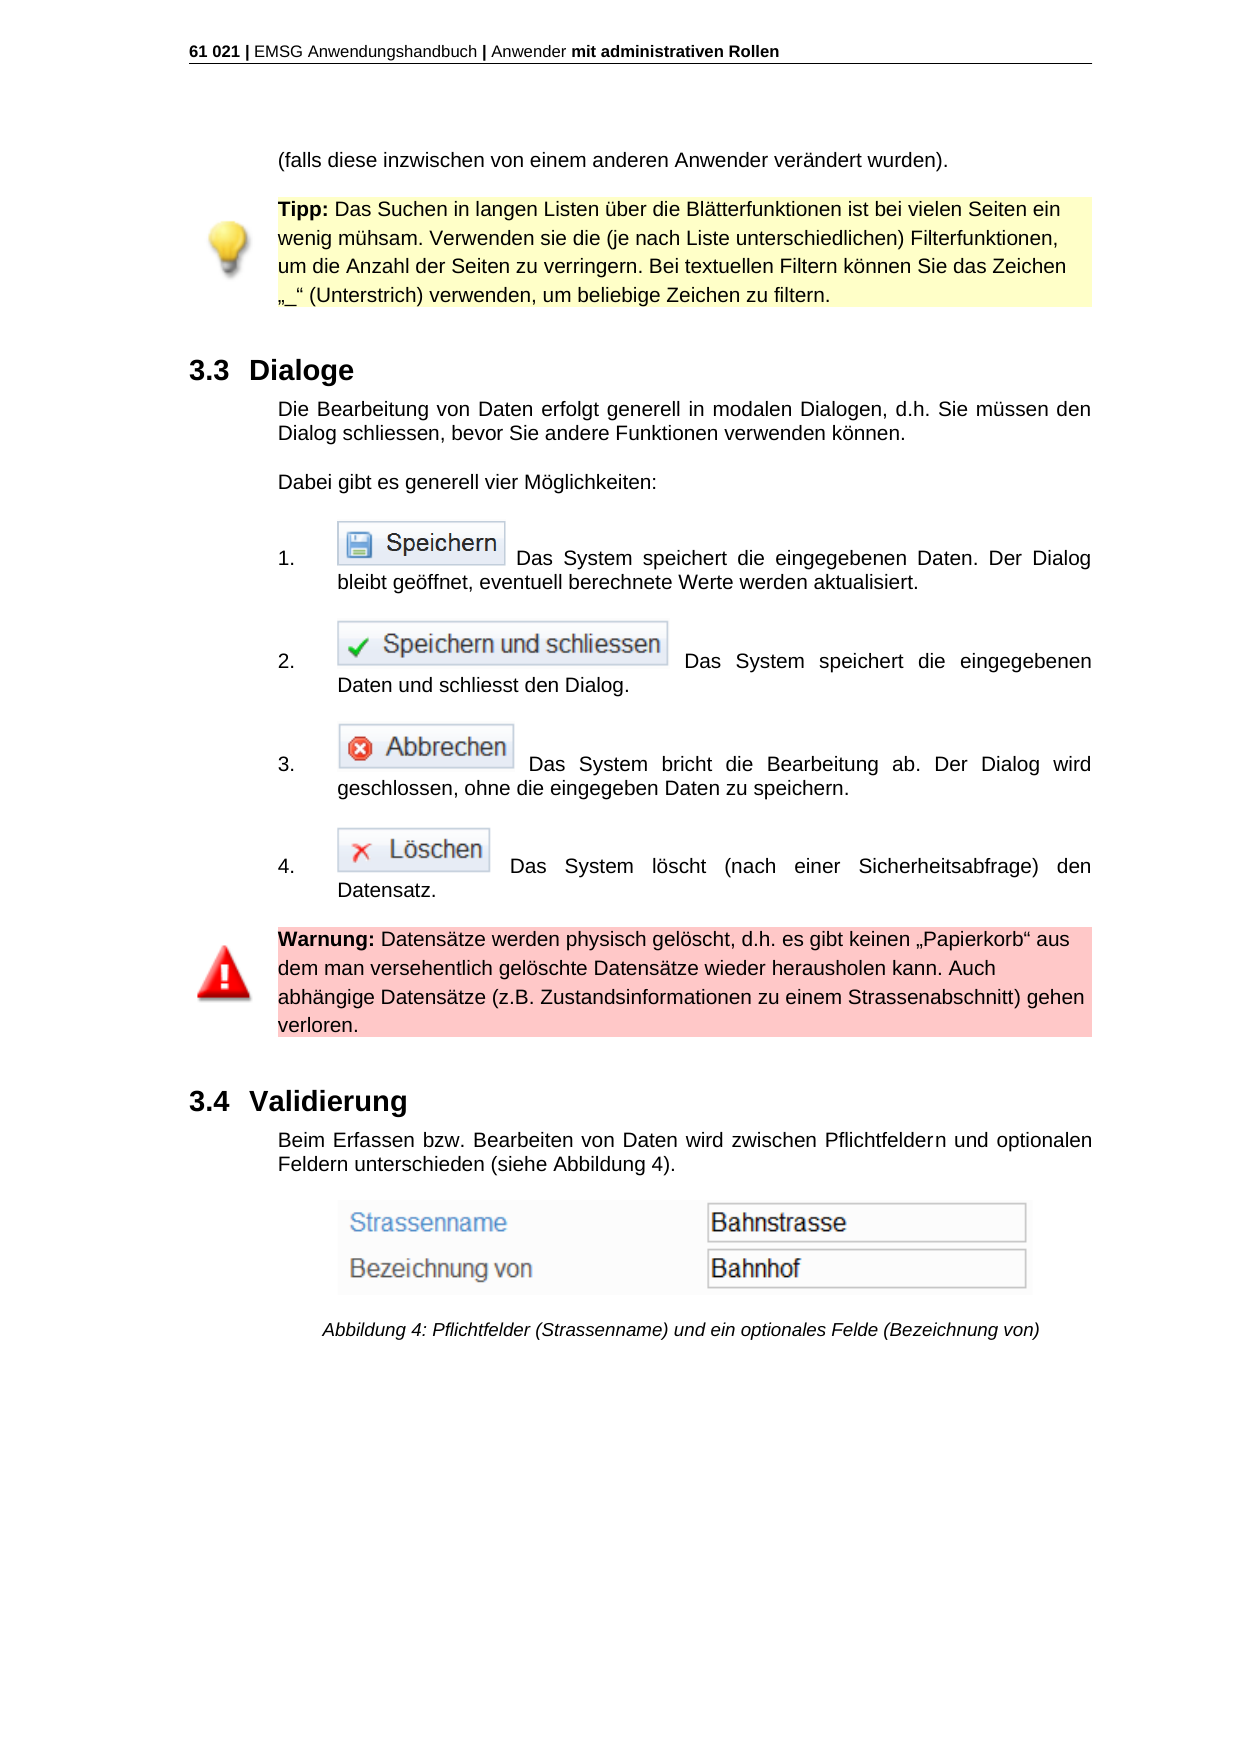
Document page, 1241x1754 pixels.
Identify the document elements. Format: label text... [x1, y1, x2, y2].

text Beim Erfassen bzw. Bearbeiten von Daten wird zwischen Pflichtfeldern und optionalen Feldern unterschieden (siehe Abbildung 4). [278, 1128, 1092, 1176]
subtitle Validierung [189, 1084, 1092, 1117]
picture [337, 618, 670, 669]
text Abbildung 4: Pflichtfelder (Strassenname) und ein optionales Felde (Bezeichnung von) [272, 1319, 1092, 1341]
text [278, 148, 1092, 172]
picture [193, 941, 259, 1009]
text Warnung: Datensätze werden physisch gelöscht, d.h. es gibt keinen „Papierkorb“ aus dem man versehentlich gelöschte Datensätze wieder herausholen kann. Auch abhängige Datensätze (z.B. Zustandsinformationen zu einem Strassenabschnitt) gehen verloren. [278, 927, 1092, 1037]
list Das System bricht die Bearbeitung ab. Der Dialog wird geschlossen, ohne die eingegeben Daten zu speichern. [278, 722, 1092, 800]
picture [193, 211, 267, 287]
list Das System löscht (nach einer Sicherheitsabfrage) den Datensatz. [278, 825, 1092, 902]
text Tipp: Das Suchen in langen Listen über die Blätterfunktionen ist bei vielen Seiten ein wenig mühsam. Verwenden sie die (je nach Liste unterschiedlichen) Filterfunktionen, um die Anzahl der Seiten zu verringern. Bei textuellen Filtern können Sie das Zeichen „_“ (Unterstrich) verwenden, um beliebige Zeichen zu filtern. [278, 197, 1092, 307]
text Die Bearbeitung von Daten erfolgt generell in modalen Dialogen, d.h. Sie müssen den Dialog schliessen, bevor Sie andere Funktionen verwenden können. [278, 397, 1092, 445]
list Das System speichert die eingegebenen Daten. Der Dialog bleibt geöffnet, eventuell berechnete Werte werden aktualisiert. [278, 519, 1092, 593]
subtitle Dialoge [189, 353, 1092, 387]
picture [337, 1200, 1033, 1295]
picture [337, 825, 492, 874]
picture [337, 519, 506, 566]
picture [337, 721, 516, 772]
text Dabei gibt es generell vier Möglichkeiten: [278, 470, 1092, 494]
